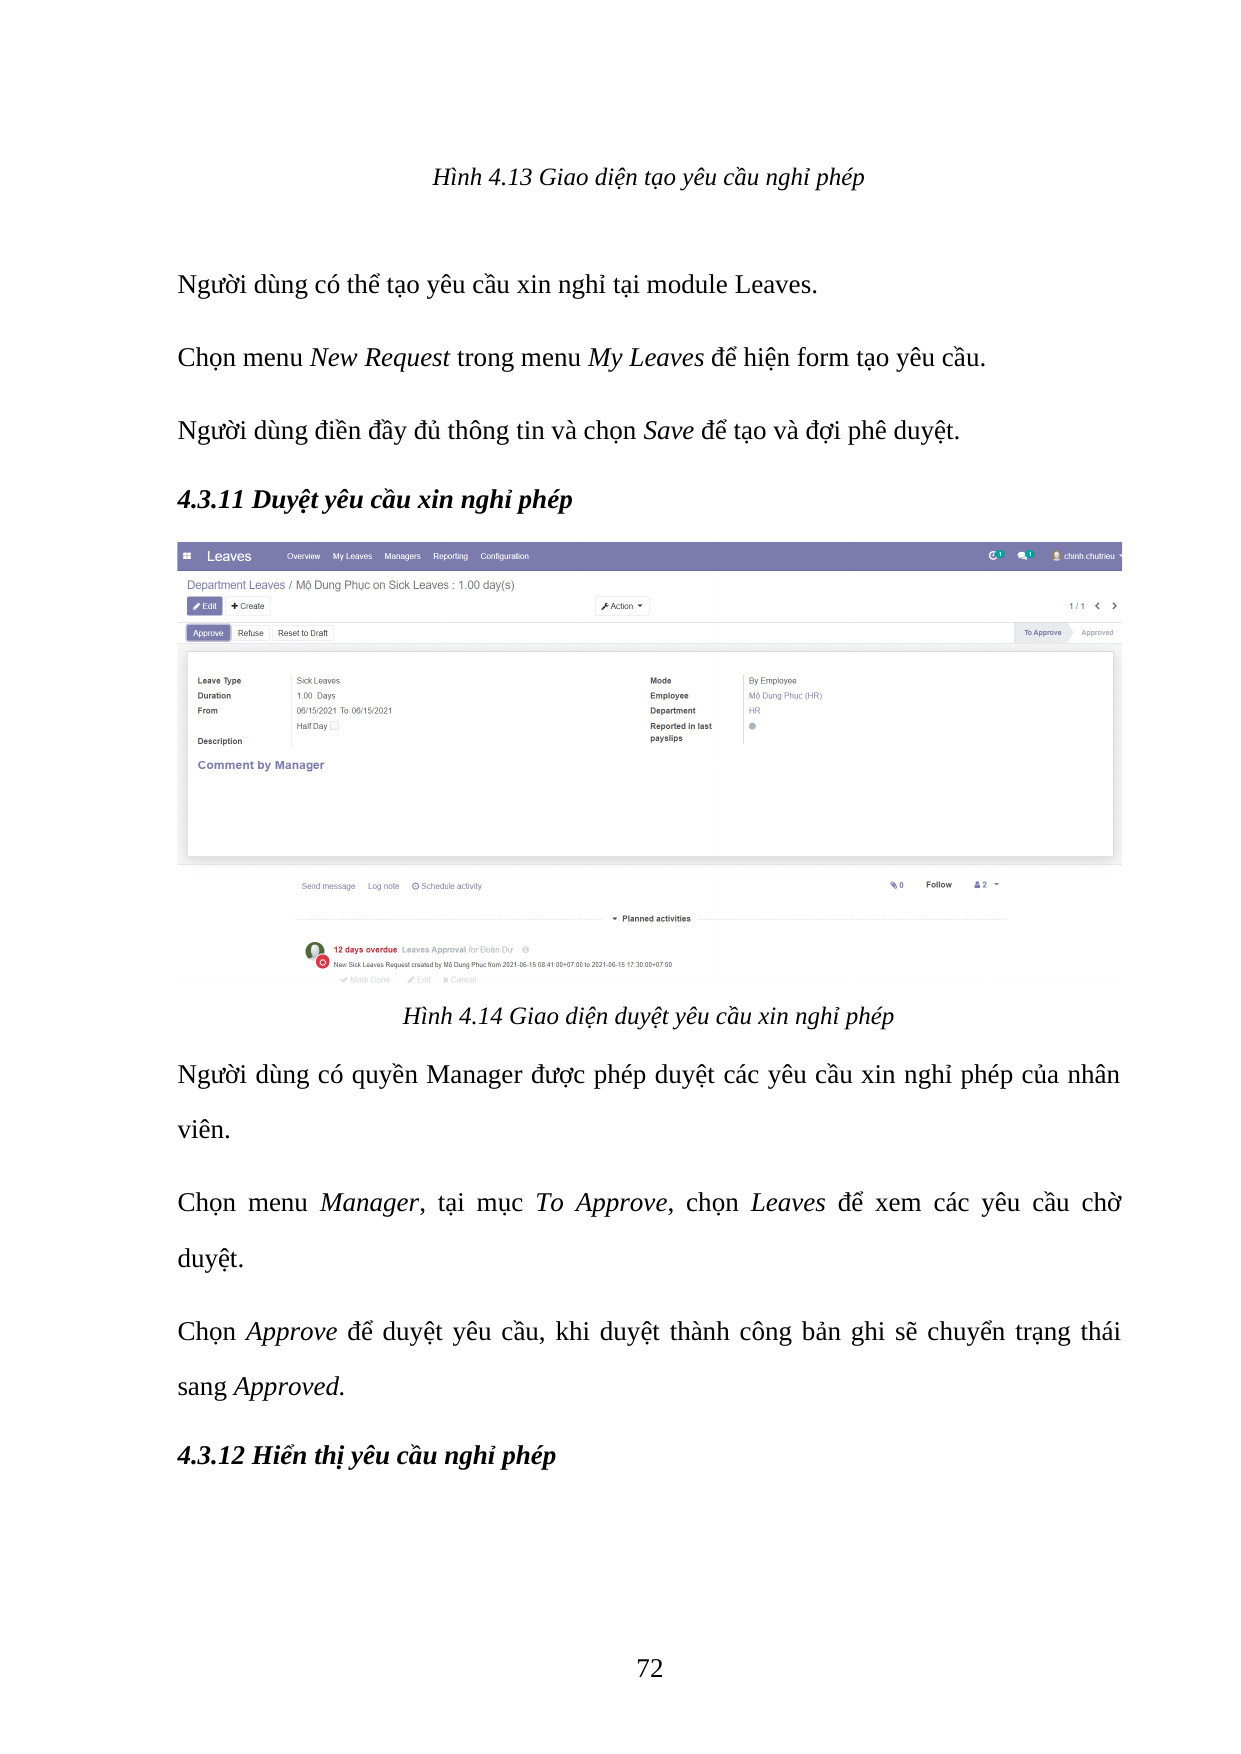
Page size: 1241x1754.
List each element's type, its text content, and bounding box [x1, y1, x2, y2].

text Chọn Approve để duyệt yêu cầu, khi duyệt thành công bản ghi sẽ chuyển trạng thái sang Approved. [177, 1312, 1122, 1404]
text Chọn menu New Request trong menu My Leaves để hiện form tạo yêu cầu. [177, 338, 1122, 375]
text Người dùng có quyền Manager được phép duyệt các yêu cầu xin nghỉ phép của nhân viên. [177, 1055, 1122, 1147]
text Người dùng điền đầy đủ thông tin và chọn Save để tạo và đợi phê duyệt. [177, 411, 1122, 448]
text Chọn menu Manager, tại mục To Approve, chọn Leaves để xem các yêu cầu chờ duyệt. [177, 1184, 1122, 1276]
text 4.3.12 Hiển thị yêu cầu nghỉ phép [177, 1437, 1122, 1473]
text Người dùng có thể tạo yêu cầu xin nghỉ tại module Leaves. [177, 265, 1122, 302]
text 4.3.11 Duyệt yêu cầu xin nghỉ phép [177, 481, 1122, 517]
picture [177, 542, 1123, 984]
